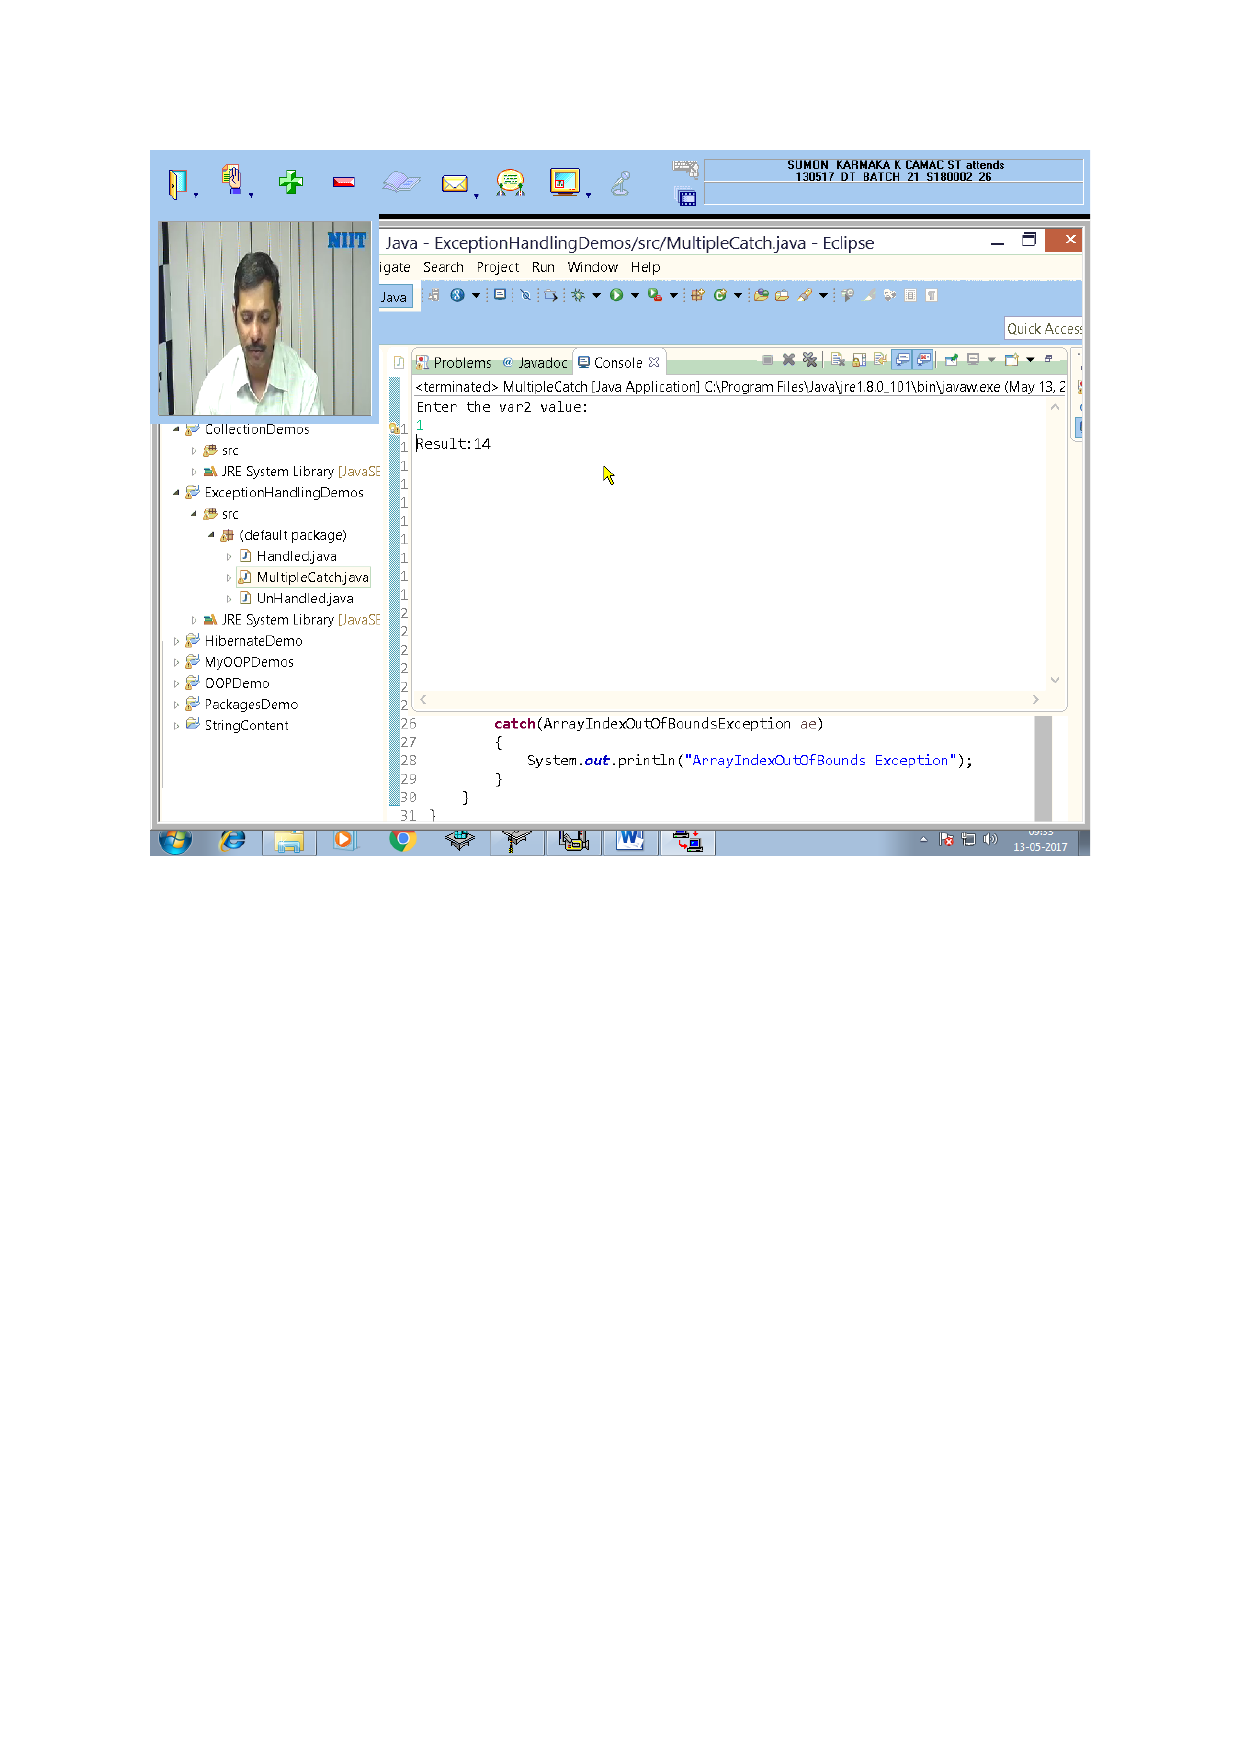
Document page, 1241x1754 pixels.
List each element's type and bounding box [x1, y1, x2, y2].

picture [150, 150, 1091, 856]
